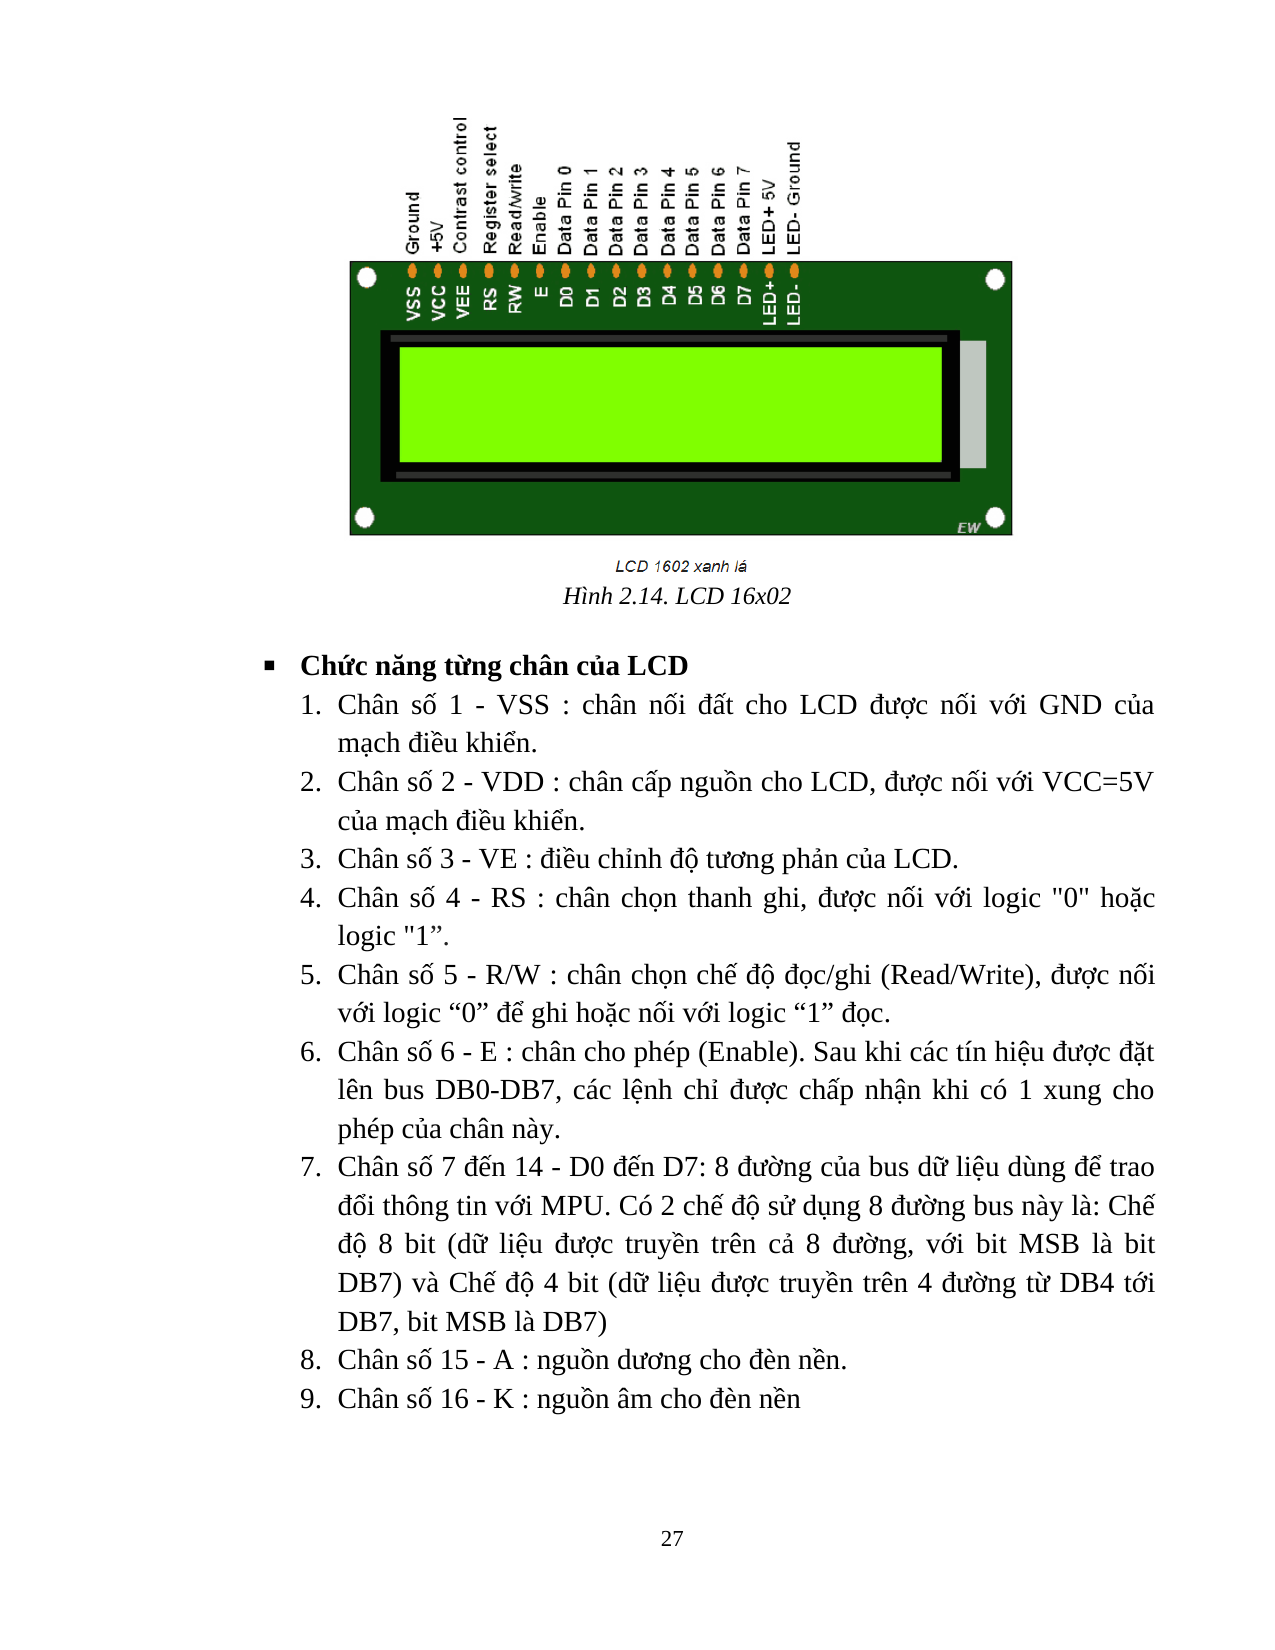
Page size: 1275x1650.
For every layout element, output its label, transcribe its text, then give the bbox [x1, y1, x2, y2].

list Chân số 16 - K : nguồn âm cho đèn nền [300, 1381, 1156, 1414]
list Chân số 1 - VSS : chân nối đất cho LCD được nối với GND của mạch điều khiển. [300, 687, 1156, 759]
list Chân số 3 - VE : điều chỉnh độ tương phản của LCD. [300, 841, 1156, 875]
list Chân số 7 đến 14 - D0 đến D7: 8 đường của bus dữ liệu dùng để trao đổi thông tin với MPU. Có 2 chế độ sử dụng 8 đường bus này là: Chế độ 8 bit (dữ liệu được truyền trên cả 8 đường, với bit MSB là bit DB7) và Chế độ 4 bit (dữ liệu được truyền trên 4 đường từ DB4 tới DB7, bit MSB là DB7) [300, 1149, 1156, 1337]
list Chân số 4 - RS : chân chọn thanh ghi, được nối với logic "0" hoặc logic "1”. [300, 880, 1156, 952]
picture [266, 118, 1078, 578]
subtitle Hình 2.14. LCD 16x02 [200, 581, 1156, 610]
list Chân số 5 - R/W : chân chọn chế độ đọc/ghi (Read/Write), được nối với logic “0” để ghi hoặc nối với logic “1” đọc. [300, 957, 1156, 1029]
list Chân số 2 - VDD : chân cấp nguồn cho LCD, được nối với VCC=5V của mạch điều khiển. [300, 764, 1156, 836]
list Chân số 15 - A : nguồn dương cho đèn nền. [300, 1342, 1156, 1376]
list Chức năng từng chân của LCD [262, 648, 1156, 682]
list Chân số 6 - E : chân cho phép (Enable). Sau khi các tín hiệu được đặt lên bus DB0-DB7, các lệnh chỉ được chấp nhận khi có 1 xung cho phép của chân này. [300, 1034, 1156, 1144]
